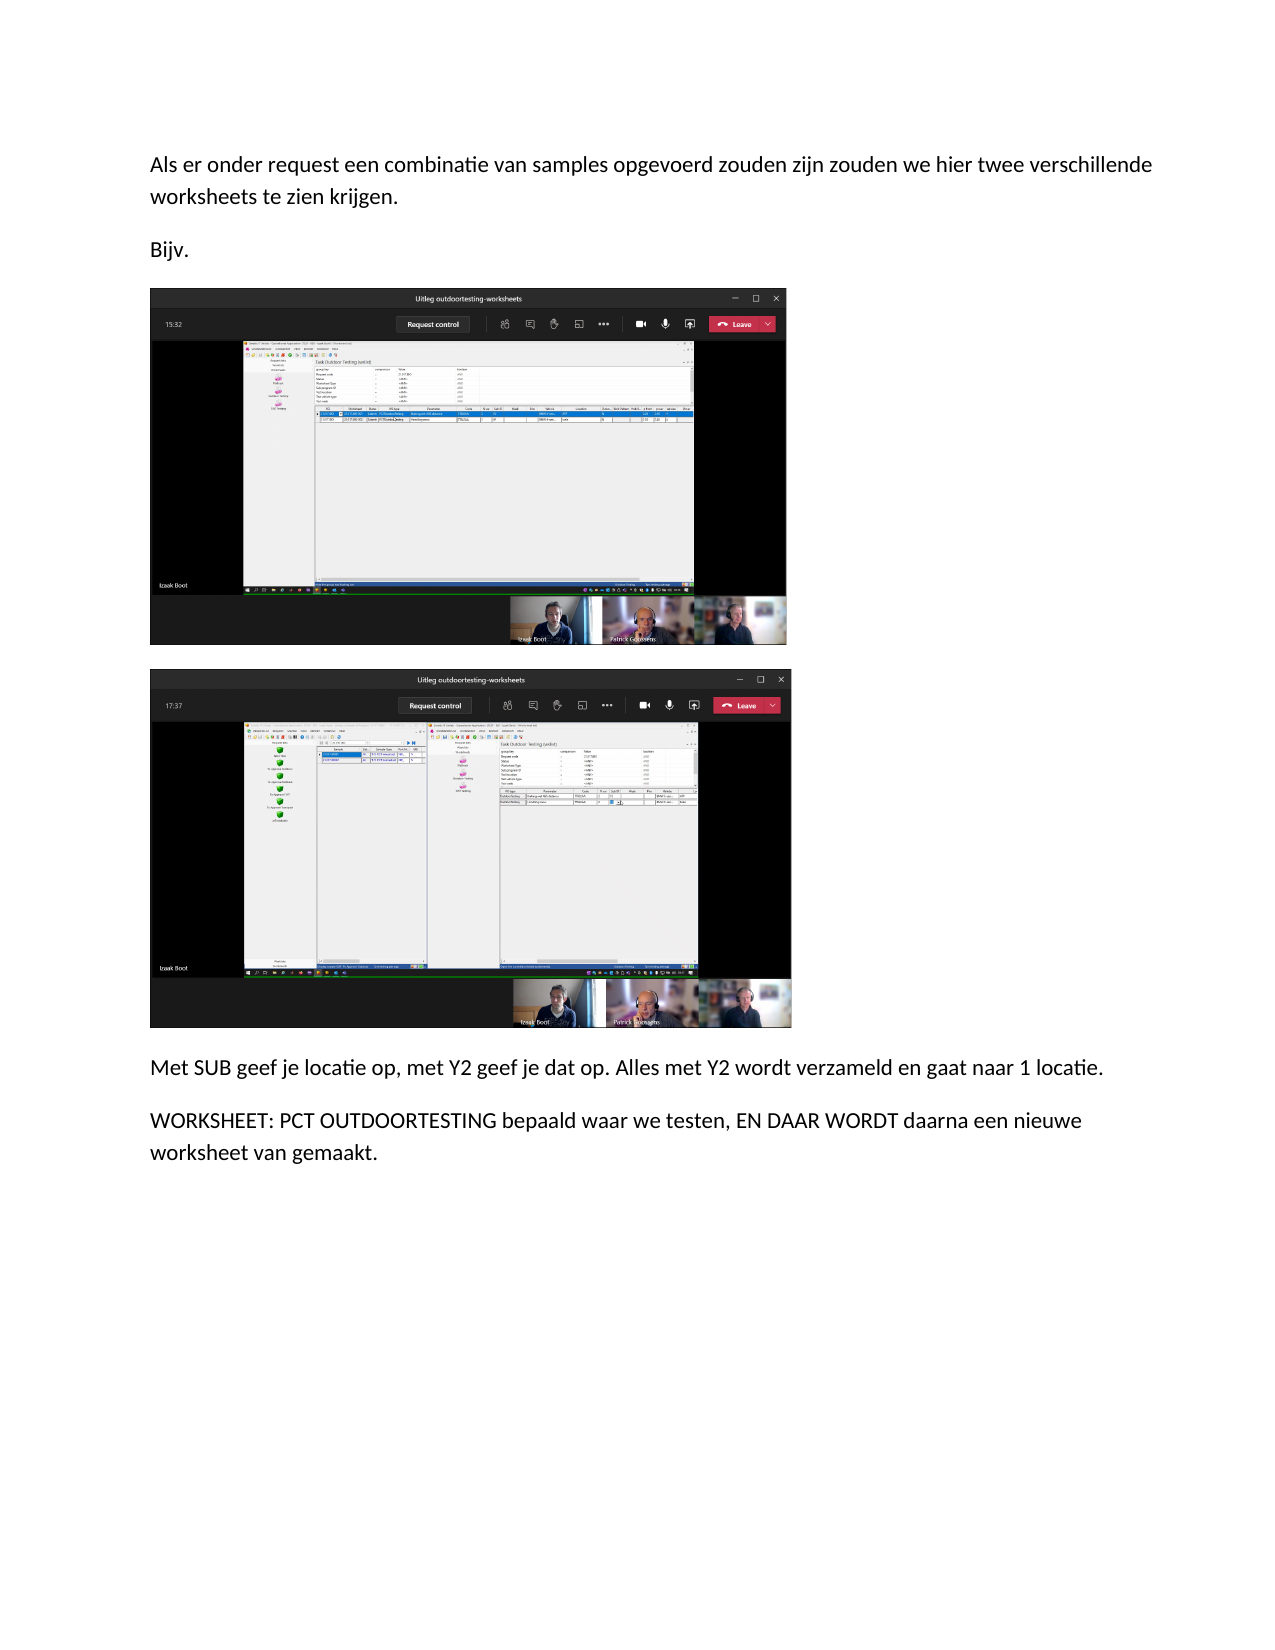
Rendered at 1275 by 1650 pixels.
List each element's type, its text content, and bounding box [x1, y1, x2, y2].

picture [150, 669, 792, 1028]
text Met SUB geef je locatie op, met Y2 geef je dat op. Alles met Y2 wordt verzameld en gaat naar 1 locatie. [150, 1053, 1184, 1081]
text Als er onder request een combinatie van samples opgevoerd zouden zijn zouden we hier twee verschillende worksheets te zien krijgen. [150, 150, 1184, 210]
text Bijv. [150, 235, 1184, 263]
picture [150, 288, 787, 645]
text WORKSHEET: PCT OUTDOORTESTING bepaald waar we testen, EN DAAR WORDT daarna een nieuwe worksheet van gemaakt. [150, 1106, 1184, 1166]
